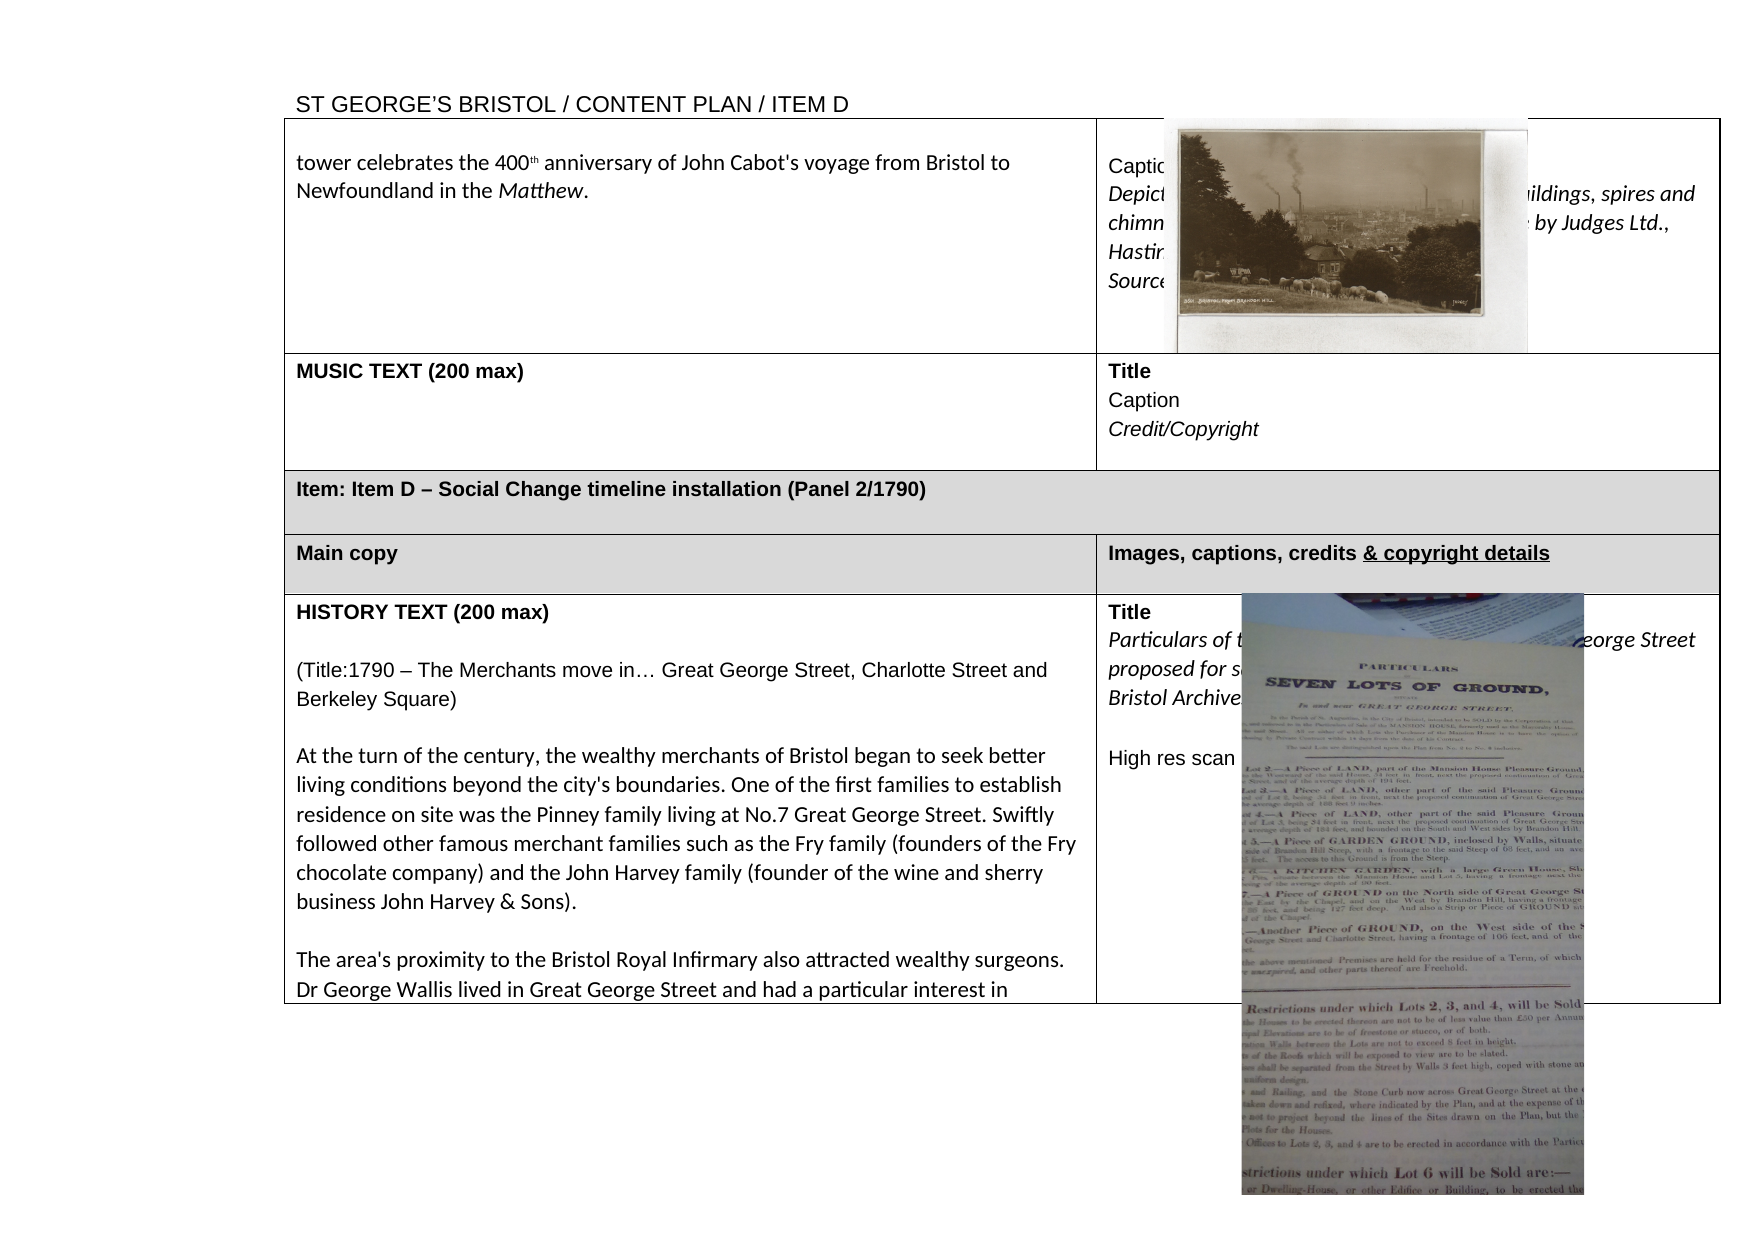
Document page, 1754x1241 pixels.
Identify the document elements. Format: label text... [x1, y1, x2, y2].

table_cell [285, 119, 1096, 353]
table_cell Main copy [285, 535, 1096, 593]
table_cell Title Particulars of the Corporation's property in Great George Street proposed for sale Bristol Archives High res scan requested [1097, 595, 1241, 1003]
table_cell Images, captions, credits & copyright details [1097, 535, 1719, 593]
picture [1163, 118, 1528, 353]
table_cell Item: Item D – Social Change timeline installation (Panel 2/1790) [285, 471, 1719, 534]
table_cell MUSIC TEXT (200 max) [285, 354, 1096, 470]
picture [1241, 593, 1585, 1195]
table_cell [285, 595, 1096, 1003]
table_cell Title Particulars of the Corporation's property in Great George Street proposed for sale Bristol Archives High res scan requested [1585, 595, 1719, 1003]
table_cell Title Caption Credit/Copyright [1097, 354, 1719, 470]
